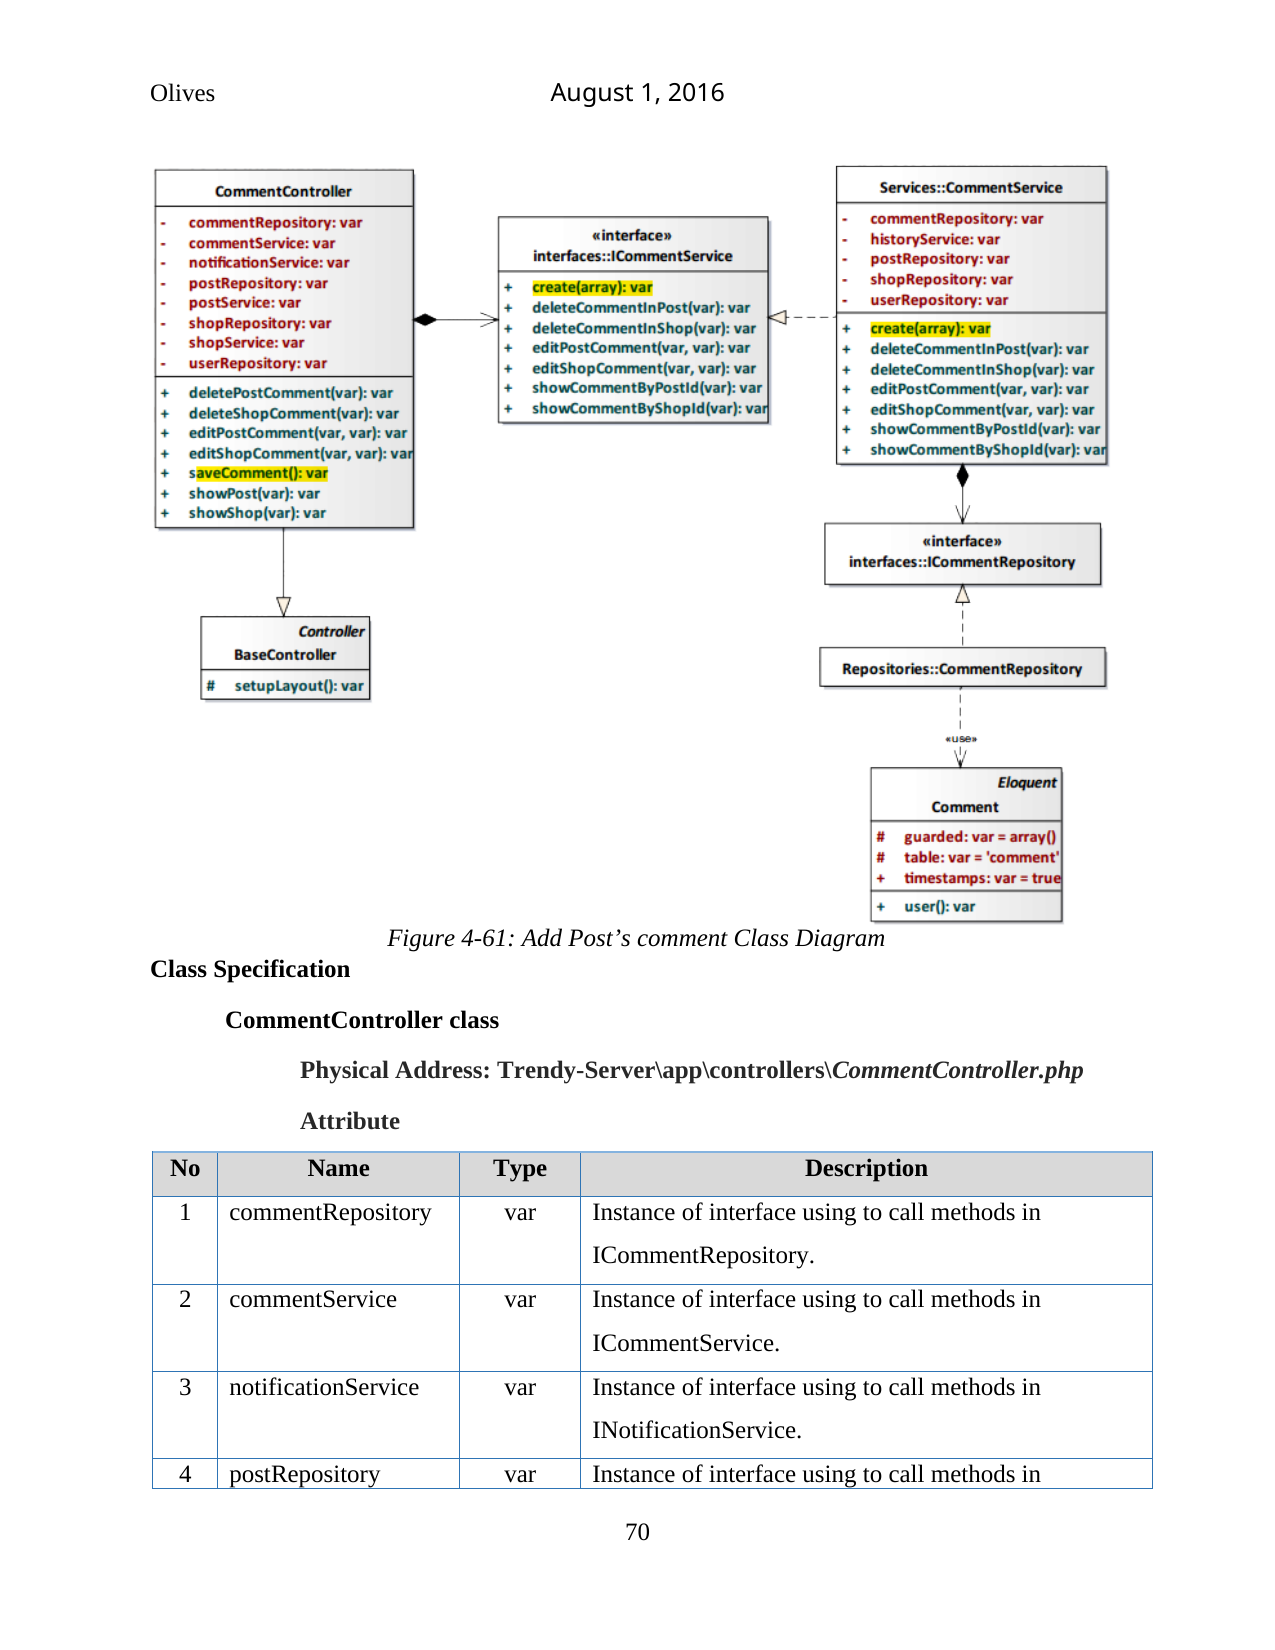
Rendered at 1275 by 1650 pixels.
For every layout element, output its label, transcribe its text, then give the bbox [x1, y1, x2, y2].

picture [150, 150, 1125, 931]
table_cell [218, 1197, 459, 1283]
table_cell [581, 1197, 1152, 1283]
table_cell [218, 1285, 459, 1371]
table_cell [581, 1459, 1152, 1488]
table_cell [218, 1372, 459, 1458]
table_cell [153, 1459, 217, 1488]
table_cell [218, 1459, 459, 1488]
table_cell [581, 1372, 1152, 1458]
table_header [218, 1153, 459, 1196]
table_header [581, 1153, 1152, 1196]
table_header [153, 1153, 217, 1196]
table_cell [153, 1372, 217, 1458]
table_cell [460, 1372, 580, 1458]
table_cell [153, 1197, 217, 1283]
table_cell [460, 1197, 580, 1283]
subtitle CommentController class [225, 1000, 1125, 1035]
subtitle Physical Address: Trendy-Server\app\controllers\CommentController.php [300, 1050, 1125, 1086]
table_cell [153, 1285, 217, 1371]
subtitle Attribute [300, 1101, 1125, 1136]
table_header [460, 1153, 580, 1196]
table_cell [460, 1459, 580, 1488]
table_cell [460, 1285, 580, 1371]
subtitle Class Specification [150, 949, 1125, 985]
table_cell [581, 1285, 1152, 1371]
